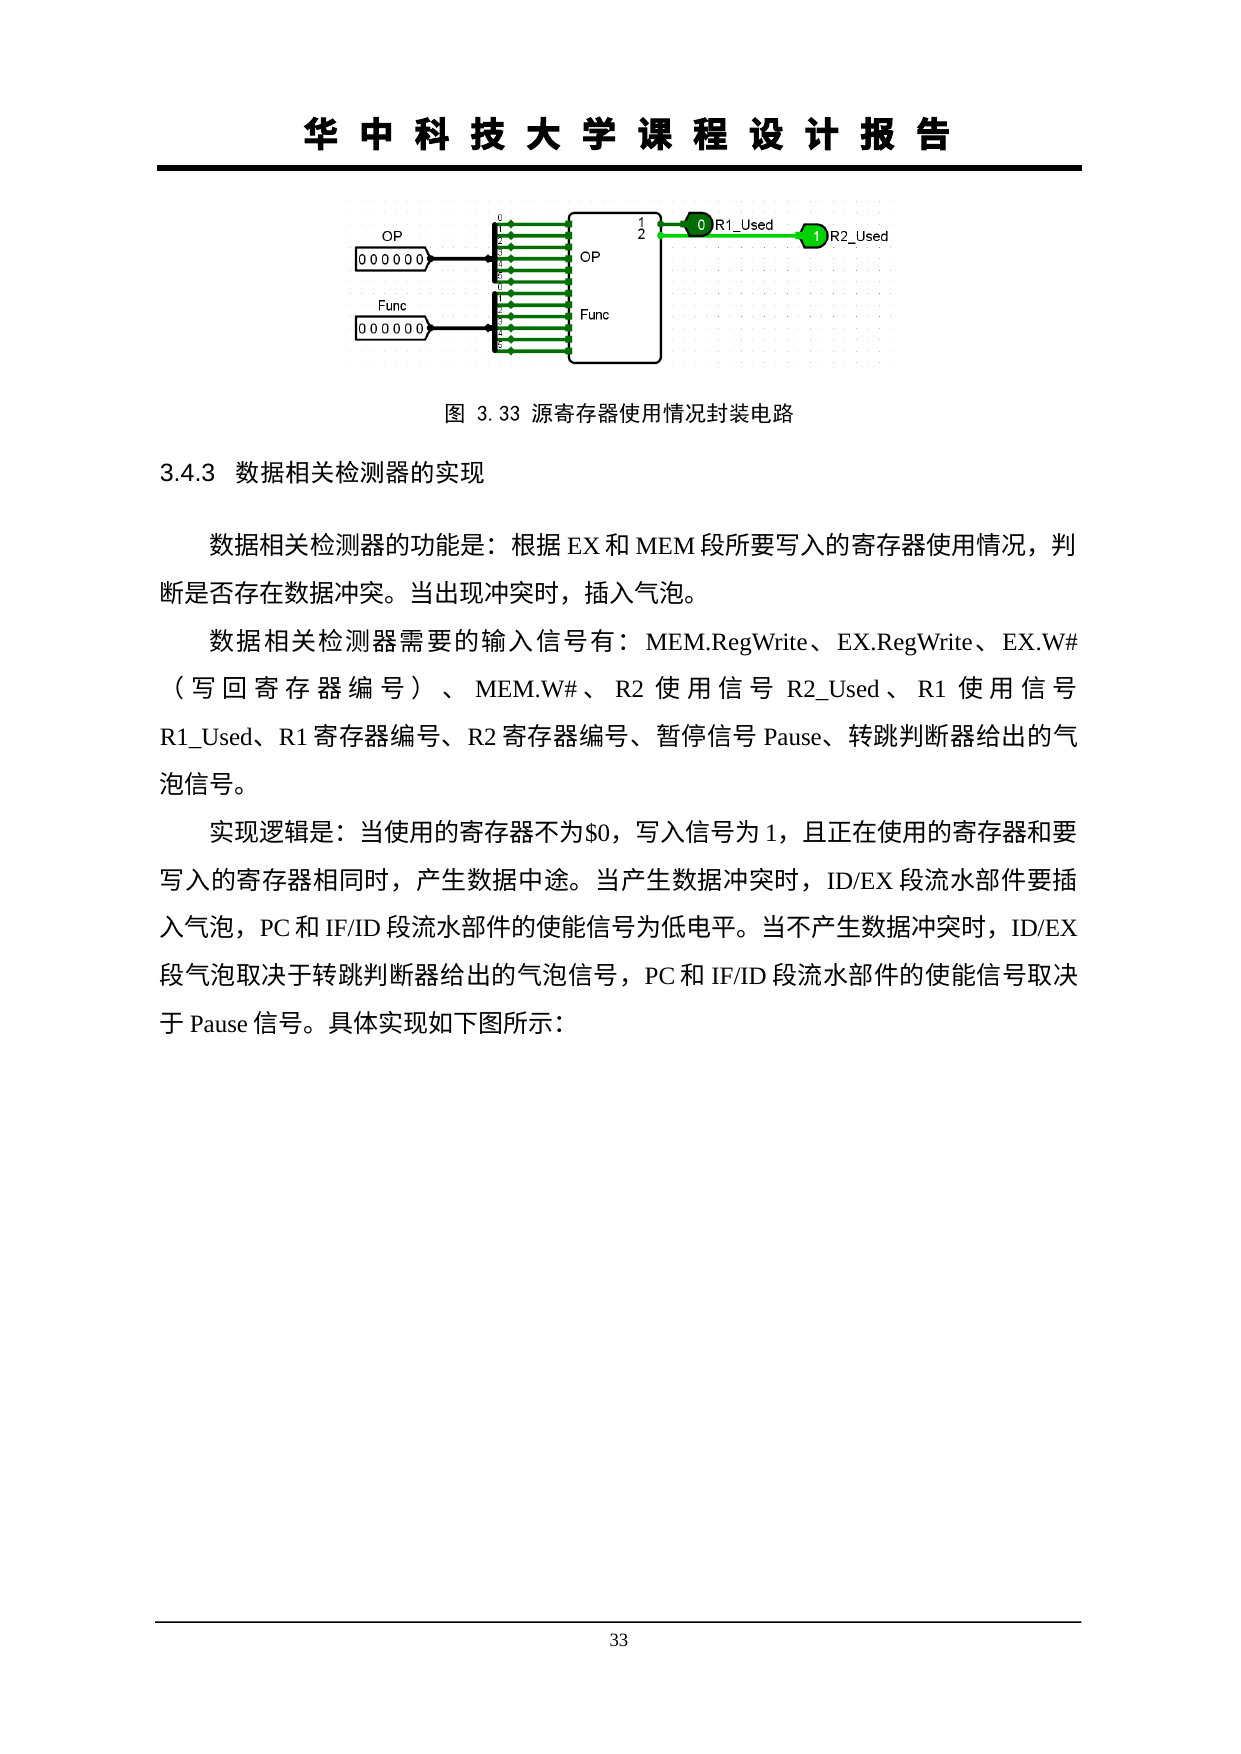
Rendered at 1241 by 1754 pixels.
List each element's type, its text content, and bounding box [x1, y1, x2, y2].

text 实现逻辑是：当使用的寄存器不为$0，写入信号为1，且正在使用的寄存器和要写入的寄存器相同时，产生数据中途。当产生数据冲突时，ID/EX段流水部件要插入气泡，PC和IF/ID段流水部件的使能信号为低电平。当不产生数据冲突时，ID/EX段气泡取决于转跳判断器给出的气泡信号，PC和IF/ID段流水部件的使能信号取决于Pause信号。具体实现如下图所示： [159, 807, 1078, 1046]
text 数据相关检测器需要的输入信号有：MEM.RegWrite、EX.RegWrite、EX.W#（写回寄存器编号）、MEM.W#、R2使用信号R2_Used、R1使用信号R1_Used、R1寄存器编号、R2寄存器编号、暂停信号Pause、转跳判断器给出的气泡信号。 [159, 615, 1078, 807]
text 数据相关检测器的功能是：根据EX和MEM段所要写入的寄存器使用情况，判断是否存在数据冲突。当出现冲突时，插入气泡。 [159, 520, 1078, 615]
picture [342, 198, 895, 366]
subtitle 数据相关检测器的实现 [159, 448, 1078, 496]
